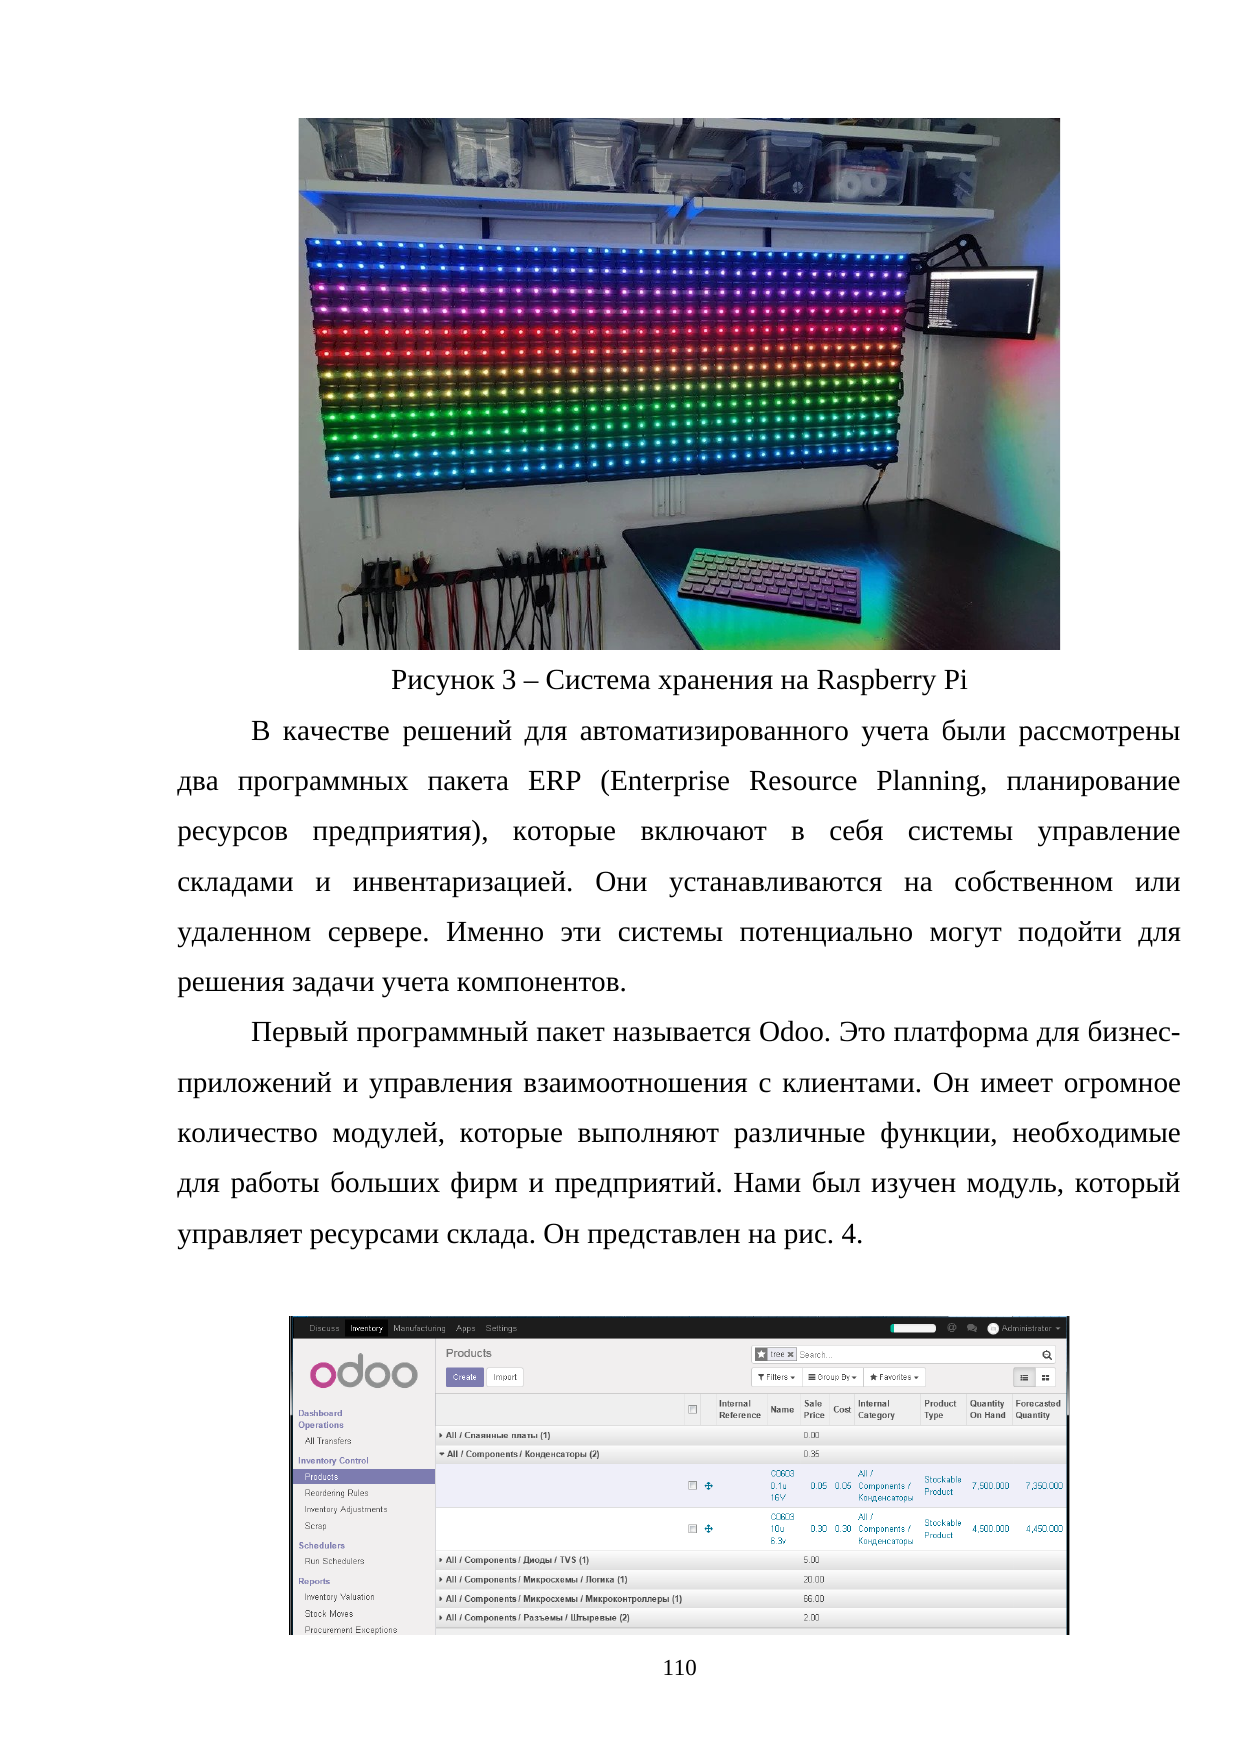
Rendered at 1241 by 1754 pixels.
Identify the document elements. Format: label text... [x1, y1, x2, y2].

picture [298, 118, 1061, 650]
text Первый программный пакет называется Odoo. Это платформа для бизнес-приложений и управления взаимоотношения с клиентами. Он имеет огромное количество модулей, которые выполняют различные функции, необходимые для работы больших фирм и предприятий. Нами был изучен модуль, который управляет ресурсами склада. Он представлен на рис. 4. [177, 1014, 1182, 1249]
text Рисунок 3 – Система хранения на Raspberry Pi [177, 662, 1182, 696]
picture [289, 1316, 1070, 1635]
text В качестве решений для автоматизированного учета были рассмотрены два программных пакета ERP (Enterprise Resource Planning, планирование ресурсов предприятия), которые включают в себя системы управление складами и инвентаризацией. Они устанавливаются на собственном или удаленном сервере. Именно эти системы потенциально могут подойти для решения задачи учета компонентов. [177, 713, 1182, 998]
